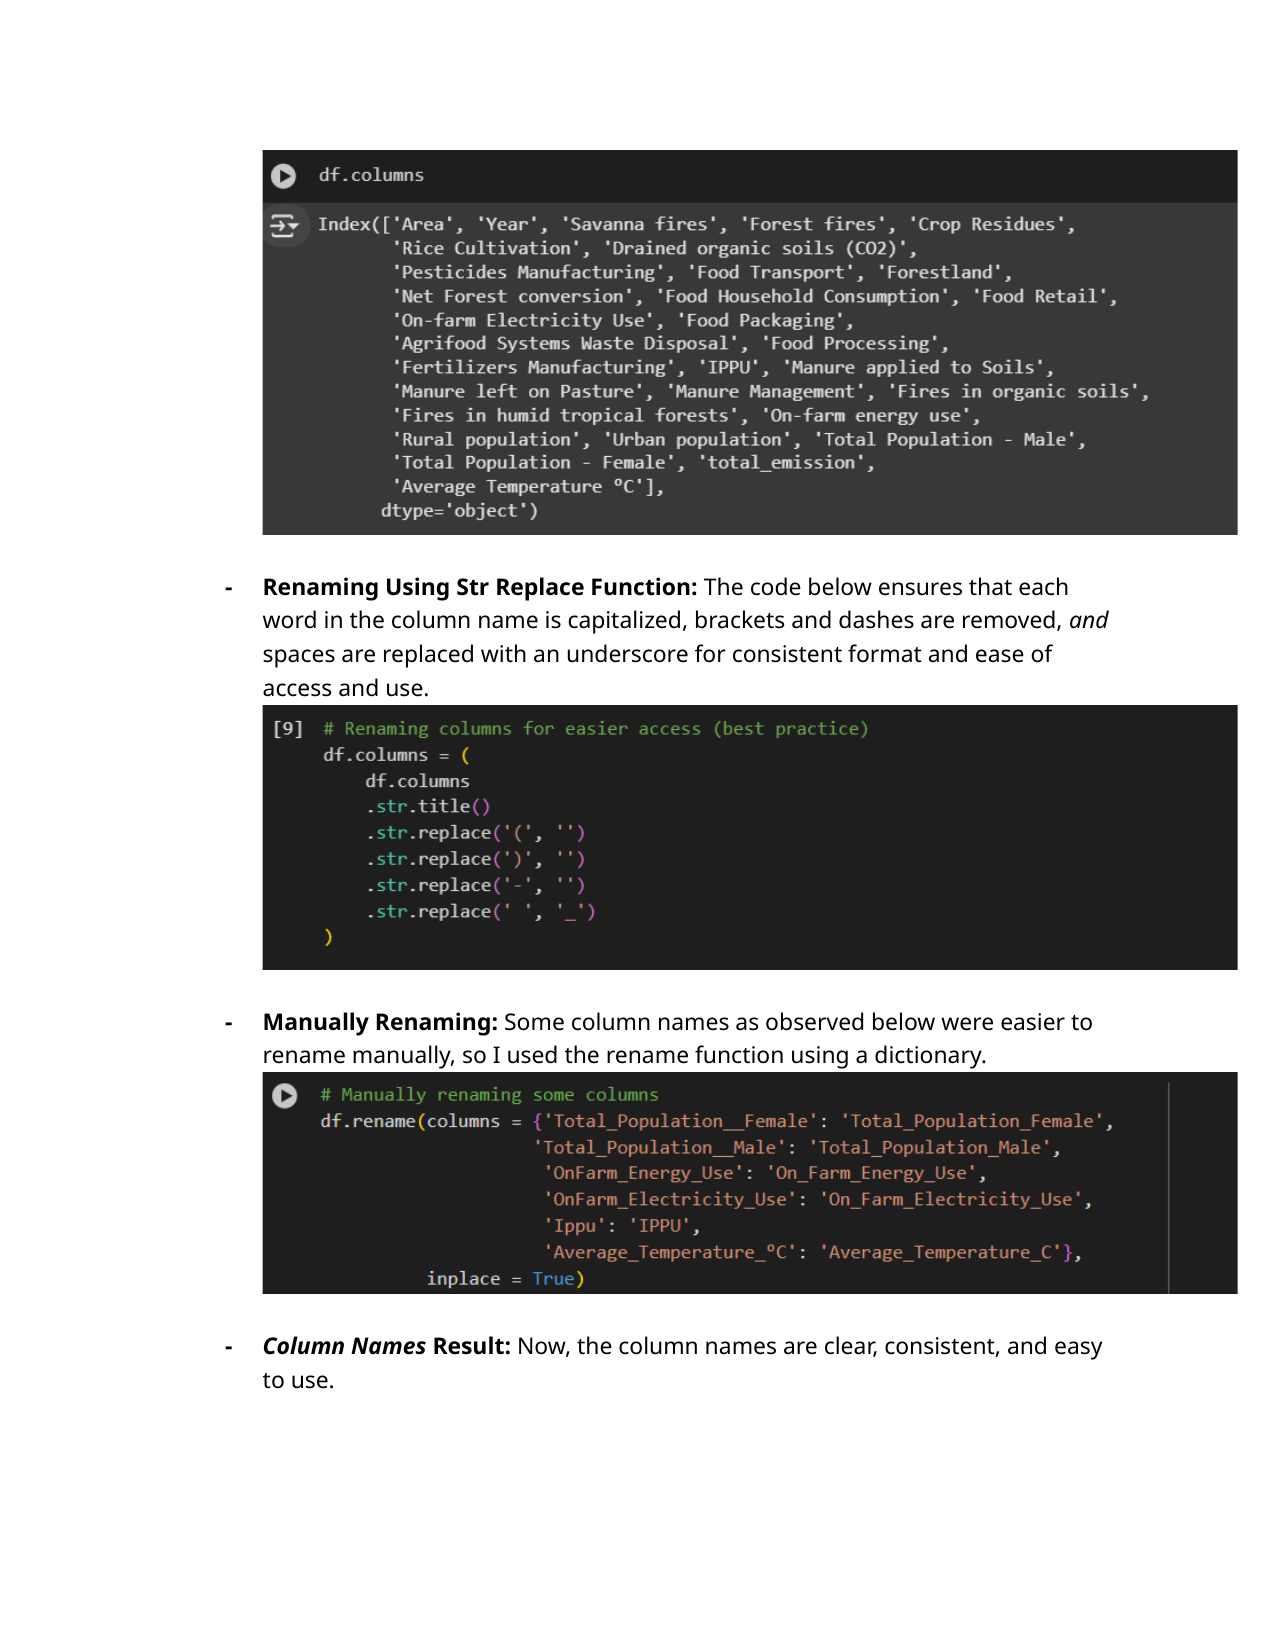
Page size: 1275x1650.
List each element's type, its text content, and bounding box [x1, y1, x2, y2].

picture [262, 1072, 1238, 1294]
picture [262, 150, 1238, 535]
picture [262, 705, 1238, 970]
list Manually Renaming: Some column names as observed below were easier to rename manually, so I used the rename function using a dictionary. [225, 1005, 1125, 1070]
list Renaming Using Str Replace Function: The code below ensures that each word in the column name is capitalized, brackets and dashes are removed, and spaces are replaced with an underscore for consistent format and ease of access and use. [225, 571, 1125, 703]
list Column Names Result: Now, the column names are clear, consistent, and easy to use. [225, 1330, 1125, 1395]
